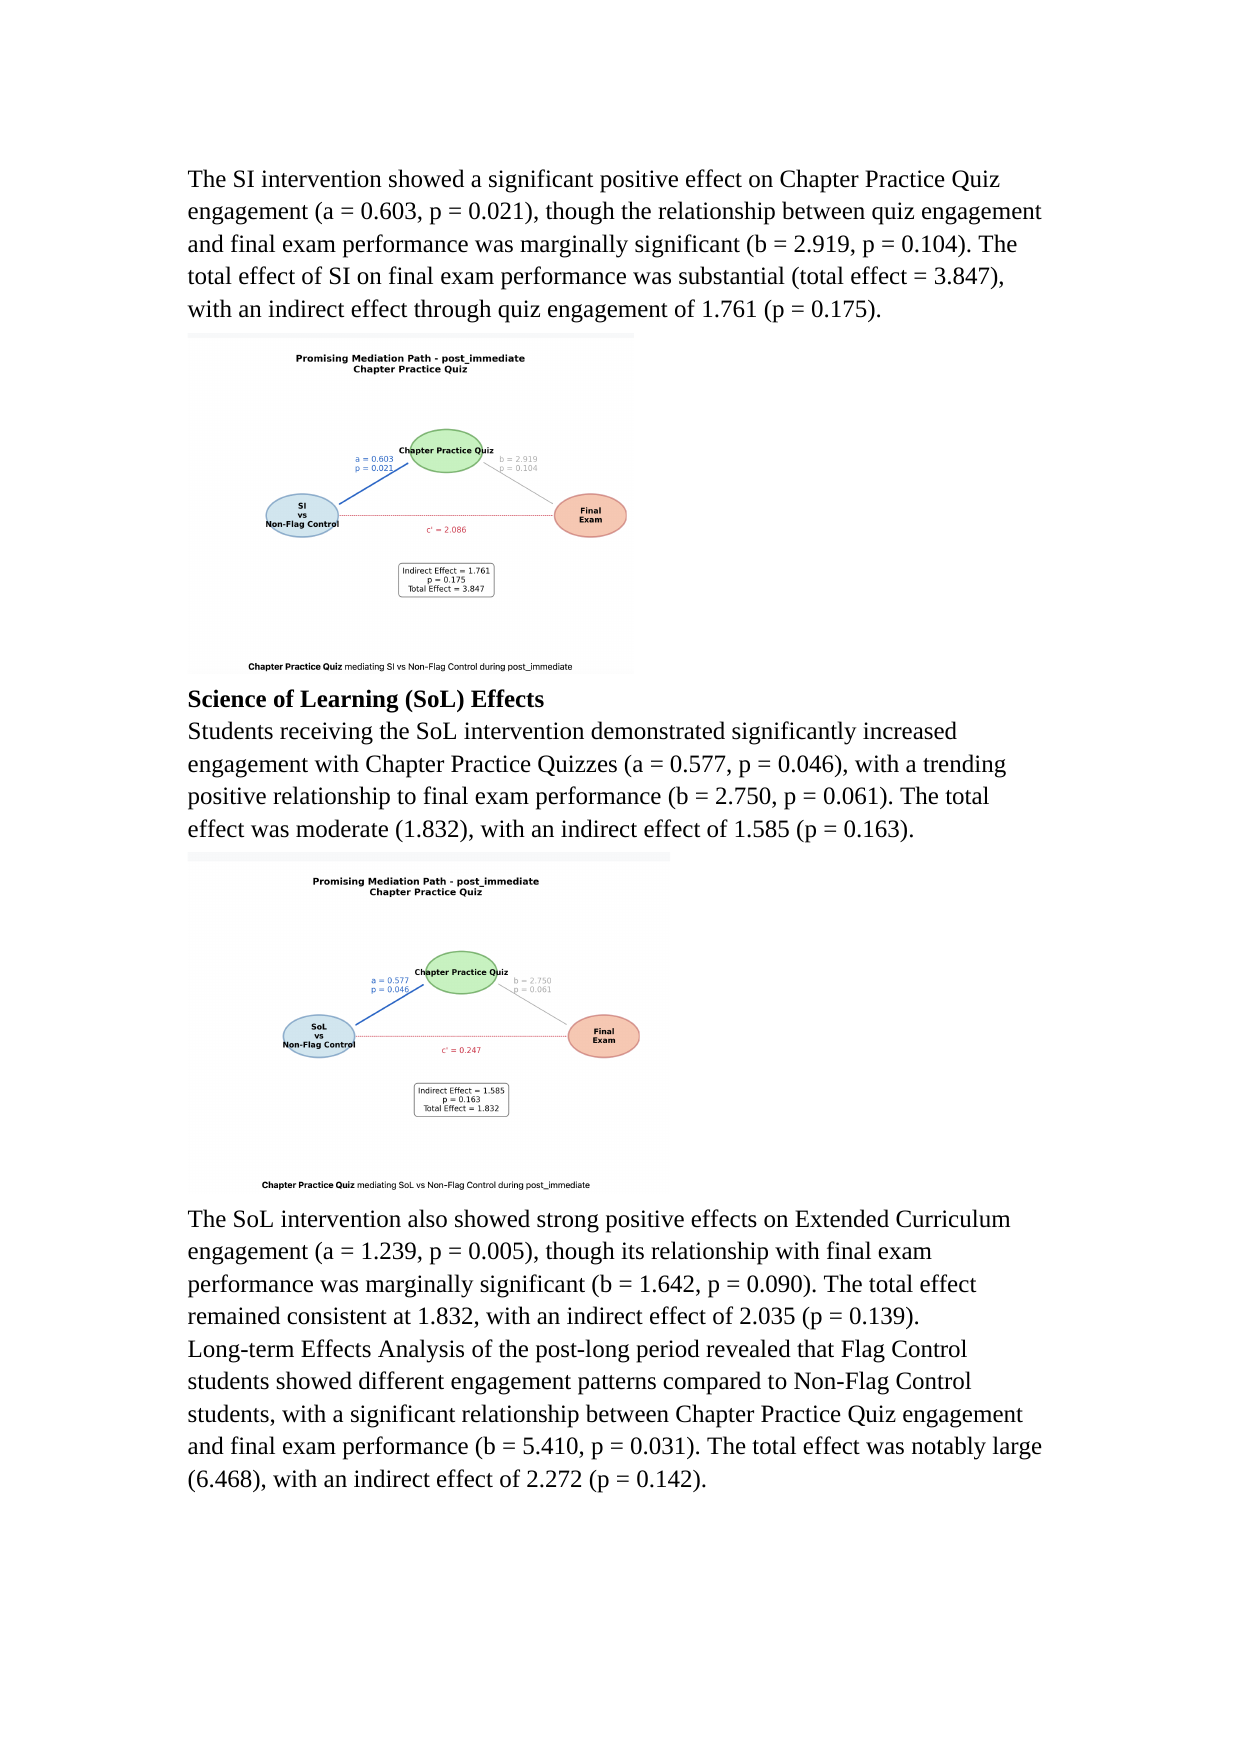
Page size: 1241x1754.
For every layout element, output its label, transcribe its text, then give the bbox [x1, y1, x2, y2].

text The SI intervention showed a significant positive effect on Chapter Practice Quiz engagement (a = 0.603, p = 0.021), though the relationship between quiz engagement and final exam performance was marginally significant (b = 2.919, p = 0.104). The total effect of SI on final exam performance was substantial (total effect = 3.847), with an indirect effect through quiz engagement of 1.761 (p = 0.175). [187, 162, 1053, 324]
picture [187, 852, 671, 1194]
text Long-term Effects Analysis of the post-long period revealed that Flag Control students showed different engagement patterns compared to Non-Flag Control students, with a significant relationship between Chapter Practice Quiz engagement and final exam performance (b = 5.410, p = 0.031). The total effect was notably large (6.468), with an indirect effect of 2.272 (p = 0.142). [187, 1332, 1053, 1494]
text Students receiving the SoL intervention demonstrated significantly increased engagement with Chapter Practice Quizzes (a = 0.577, p = 0.046), with a trending positive relationship to final exam performance (b = 2.750, p = 0.061). The total effect was moderate (1.832), with an indirect effect of 1.585 (p = 0.163). [187, 714, 1053, 844]
text The SoL intervention also showed strong positive effects on Extended Curriculum engagement (a = 1.239, p = 0.005), though its relationship with final exam performance was marginally significant (b = 1.642, p = 0.090). The total effect remained consistent at 1.832, with an indirect effect of 2.035 (p = 0.139). [187, 1202, 1053, 1332]
text Science of Learning (SoL) Effects [187, 682, 1053, 714]
picture [187, 333, 634, 674]
